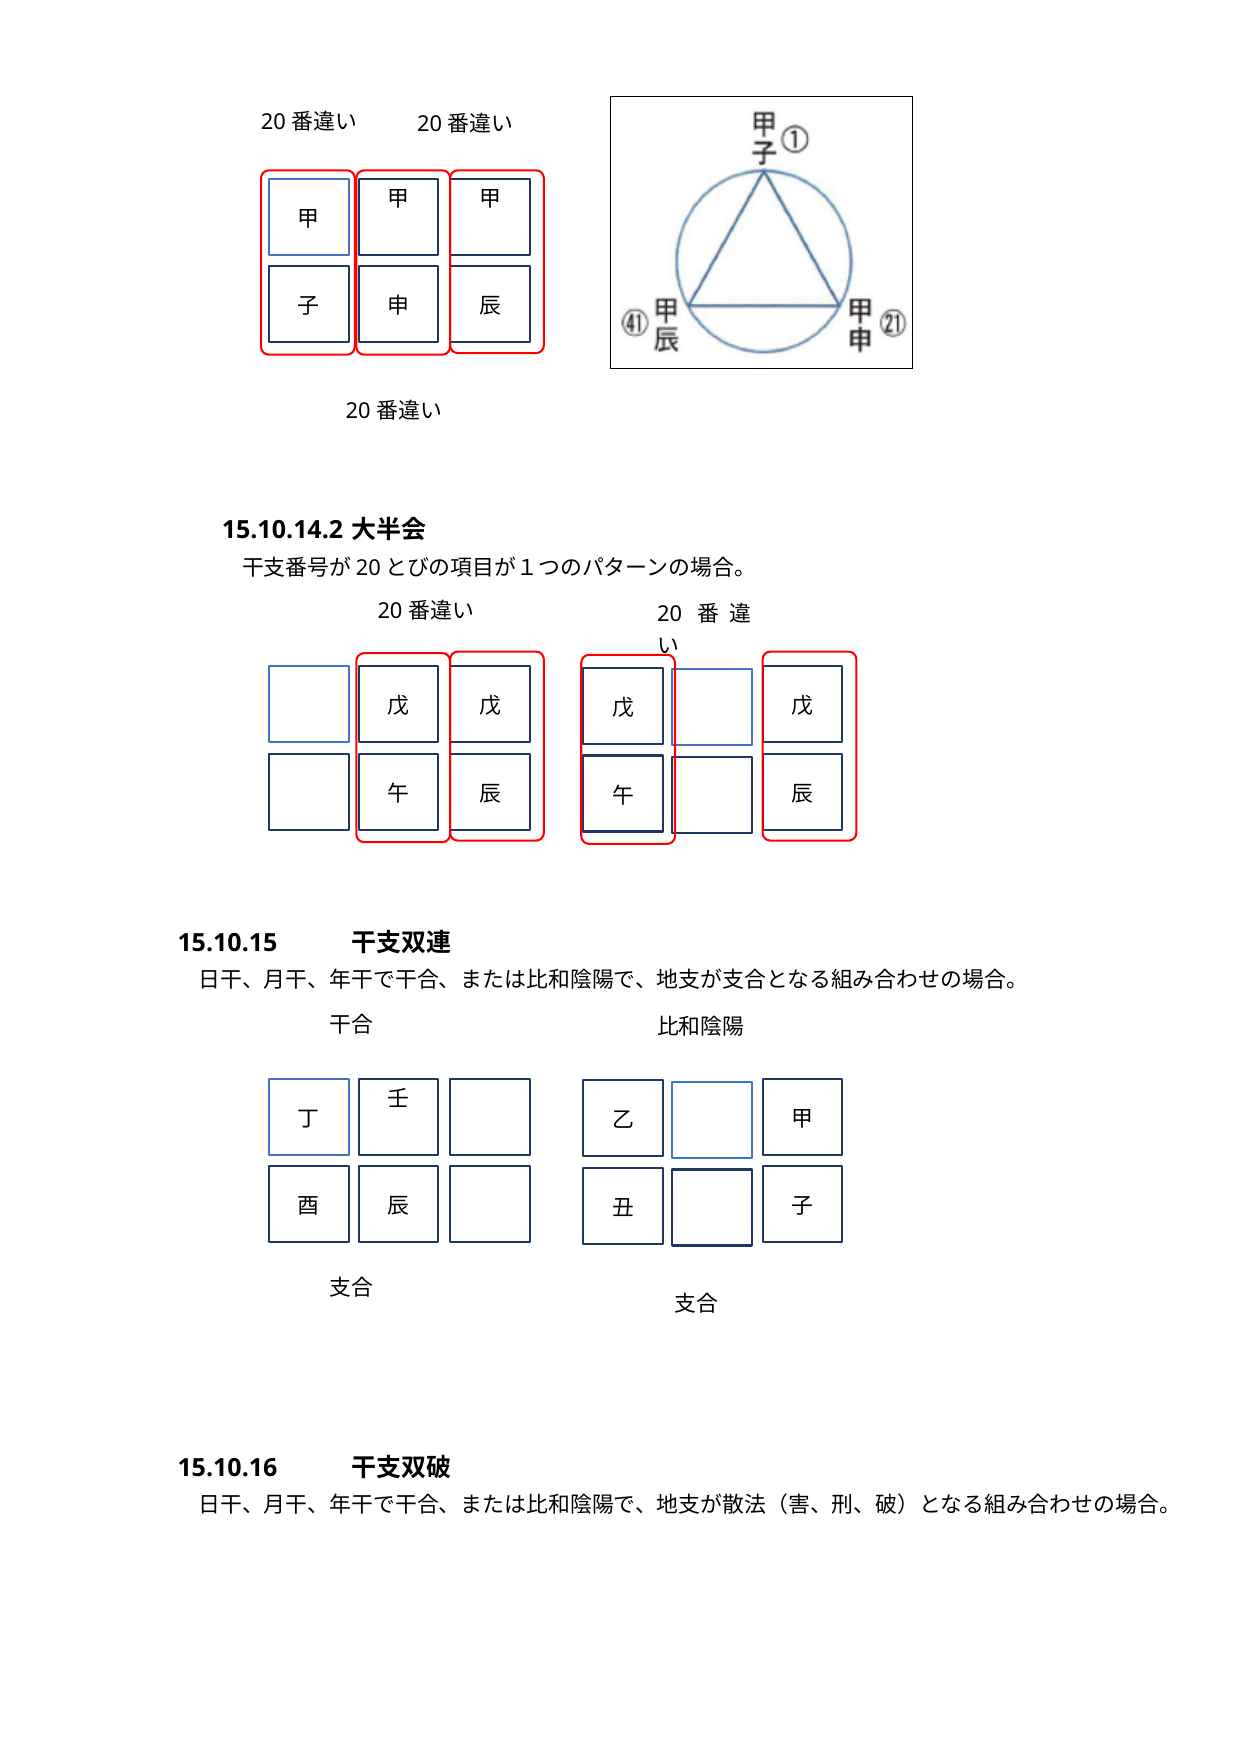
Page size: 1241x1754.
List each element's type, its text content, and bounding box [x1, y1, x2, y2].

list 大半会 [222, 509, 1145, 547]
text 日干、月干、年干で干合、または比和陰陽で、地支が支合となる組み合わせの場合。 [198, 959, 1167, 997]
list 干支双破 [177, 1447, 1145, 1484]
text 干支番号が20とびの項目が１つのパターンの場合。 [242, 547, 1167, 584]
text 日干、月干、年干で干合、または比和陰陽で、地支が散法（害、刑、破）となる組み合わせの場合。 [198, 1484, 1167, 1522]
list 干支双連 [177, 922, 1145, 959]
picture [611, 97, 912, 368]
